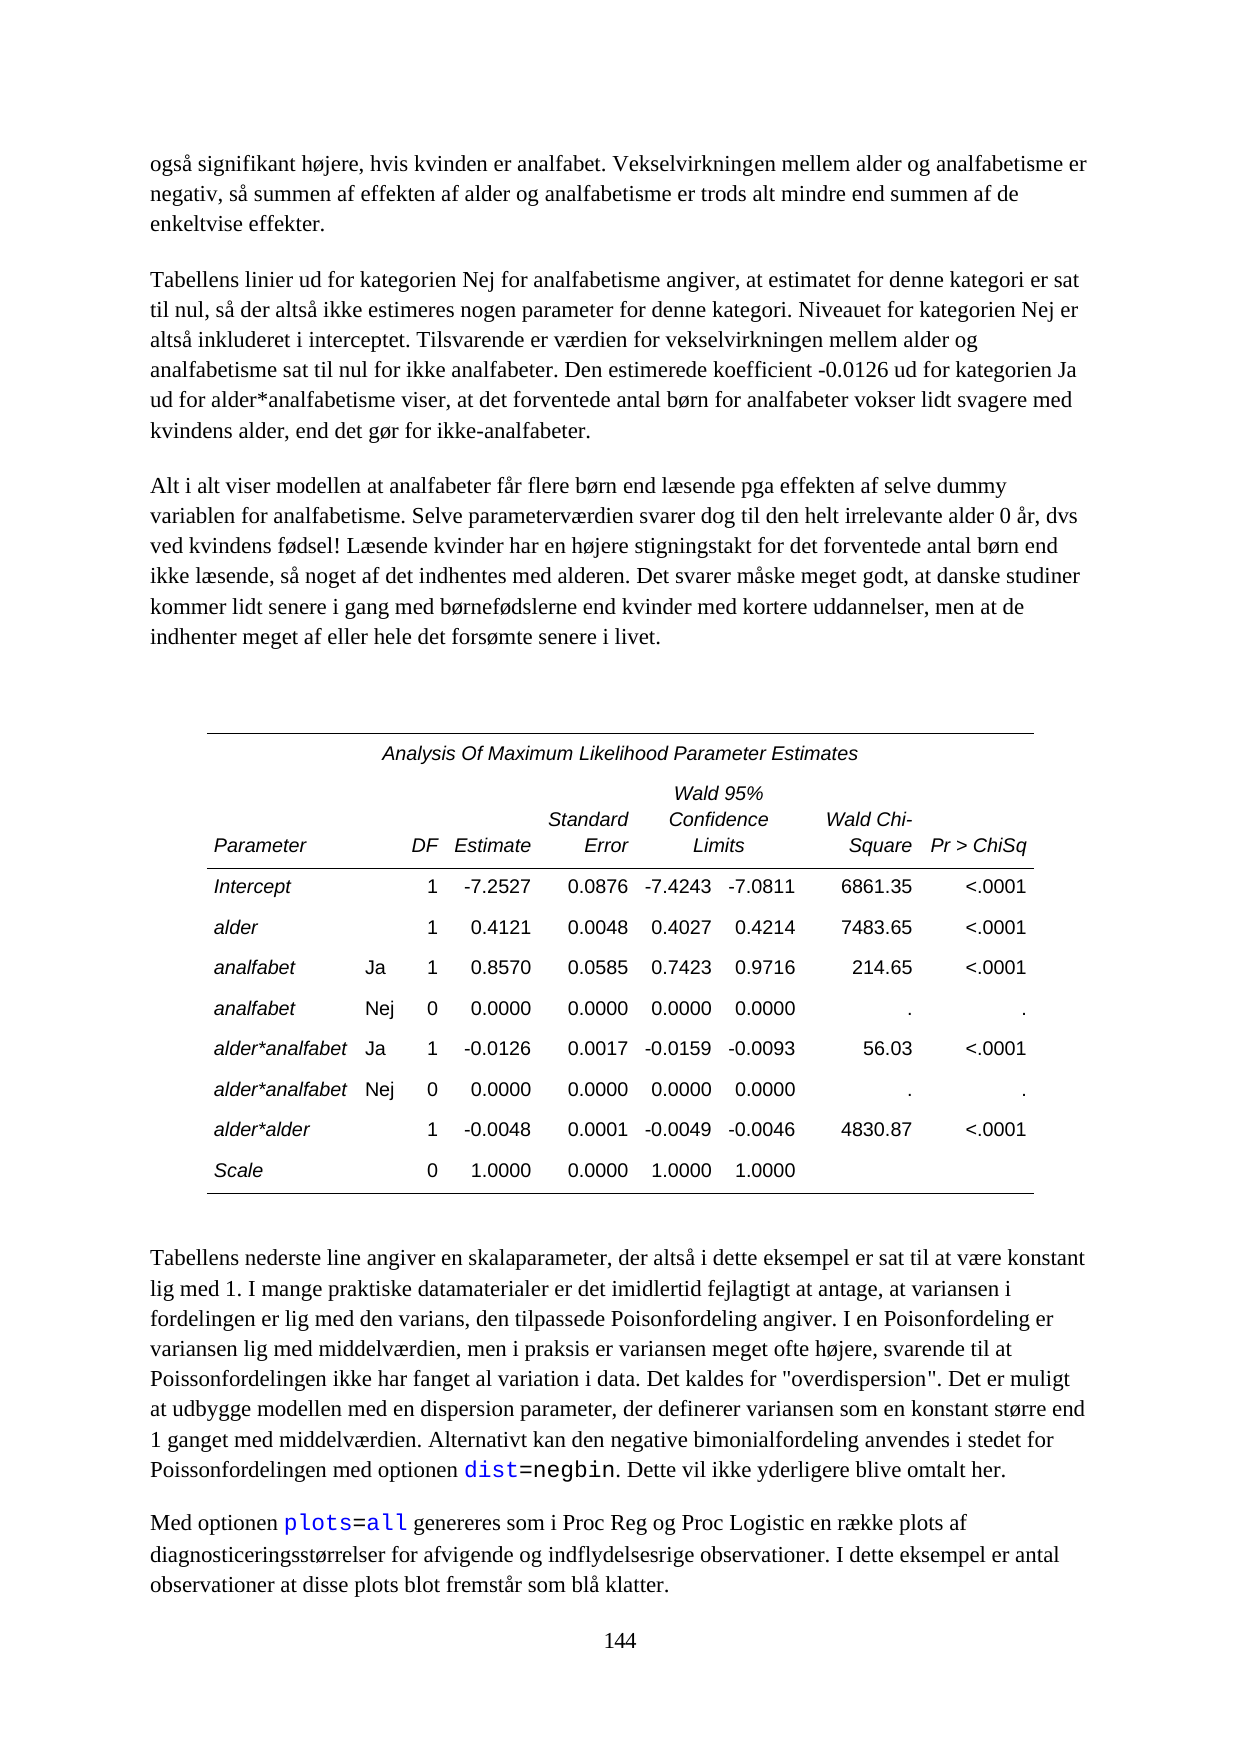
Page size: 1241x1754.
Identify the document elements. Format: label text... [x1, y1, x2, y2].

text Alt i alt viser modellen at analfabeter får flere børn end læsende pga effekten af selve dummy variablen for analfabetisme. Selve parameterværdien svarer dog til den helt irrelevante alder 0 år, dvs ved kvindens fødsel! Læsende kvinder har en højere stigningstakt for det forventede antal børn end ikke læsende, så noget af det indhentes med alderen. Det svarer måske meget godt, at danske studiner kommer lidt senere i gang med børnefødslerne end kvinder med kortere uddannelser, men at de indhenter meget af eller hele det forsømte senere i livet. [150, 472, 1090, 649]
text Med optionen plots=all genereres som i Proc Reg og Proc Logistic en række plots af diagnosticeringsstørrelser for afvigende og indflydelsesrige observationer. I dette eksempel er antal observationer at disse plots blot fremstår som blå klatter. [150, 1509, 1090, 1598]
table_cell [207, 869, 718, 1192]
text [150, 150, 1090, 237]
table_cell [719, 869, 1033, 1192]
text Tabellens linier ud for kategorien Nej for analfabetisme angiver, at estimatet for denne kategori er sat til nul, så der altså ikke estimeres nogen parameter for denne kategori. Niveauet for kategorien Nej er altså inkluderet i interceptet. Tilsvarende er værdien for vekselvirkningen mellem alder og analfabetisme sat til nul for ikke analfabeter. Den estimerede koefficient -0.0126 ud for kategorien Ja ud for alder*analfabetisme viser, at det forventede antal børn for analfabeter vokser lidt svagere med kvindens alder, end det gør for ikke-analfabeter. [150, 266, 1090, 443]
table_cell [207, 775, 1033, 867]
text Tabellens nederste line angiver en skalaparameter, der altså i dette eksempel er sat til at være konstant lig med 1. I mange praktiske datamaterialer er det imidlertid fejlagtigt at antage, at variansen i fordelingen er lig med den varians, den tilpassede Poisonfordeling angiver. I en Poisonfordeling er variansen lig med middelværdien, men i praksis er variansen meget ofte højere, svarende til at Poissonfordelingen ikke har fanget al variation i data. Det kaldes for "overdispersion". Det er muligt at udbygge modellen med en dispersion parameter, der definerer variansen som en konstant større end 1 ganget med middelværdien. Alternativt kan den negative bimonialfordeling anvendes i stedet for Poissonfordelingen med optionen dist=negbin. Dette vil ikke yderligere blive omtalt her. [150, 1244, 1090, 1484]
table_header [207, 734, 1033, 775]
